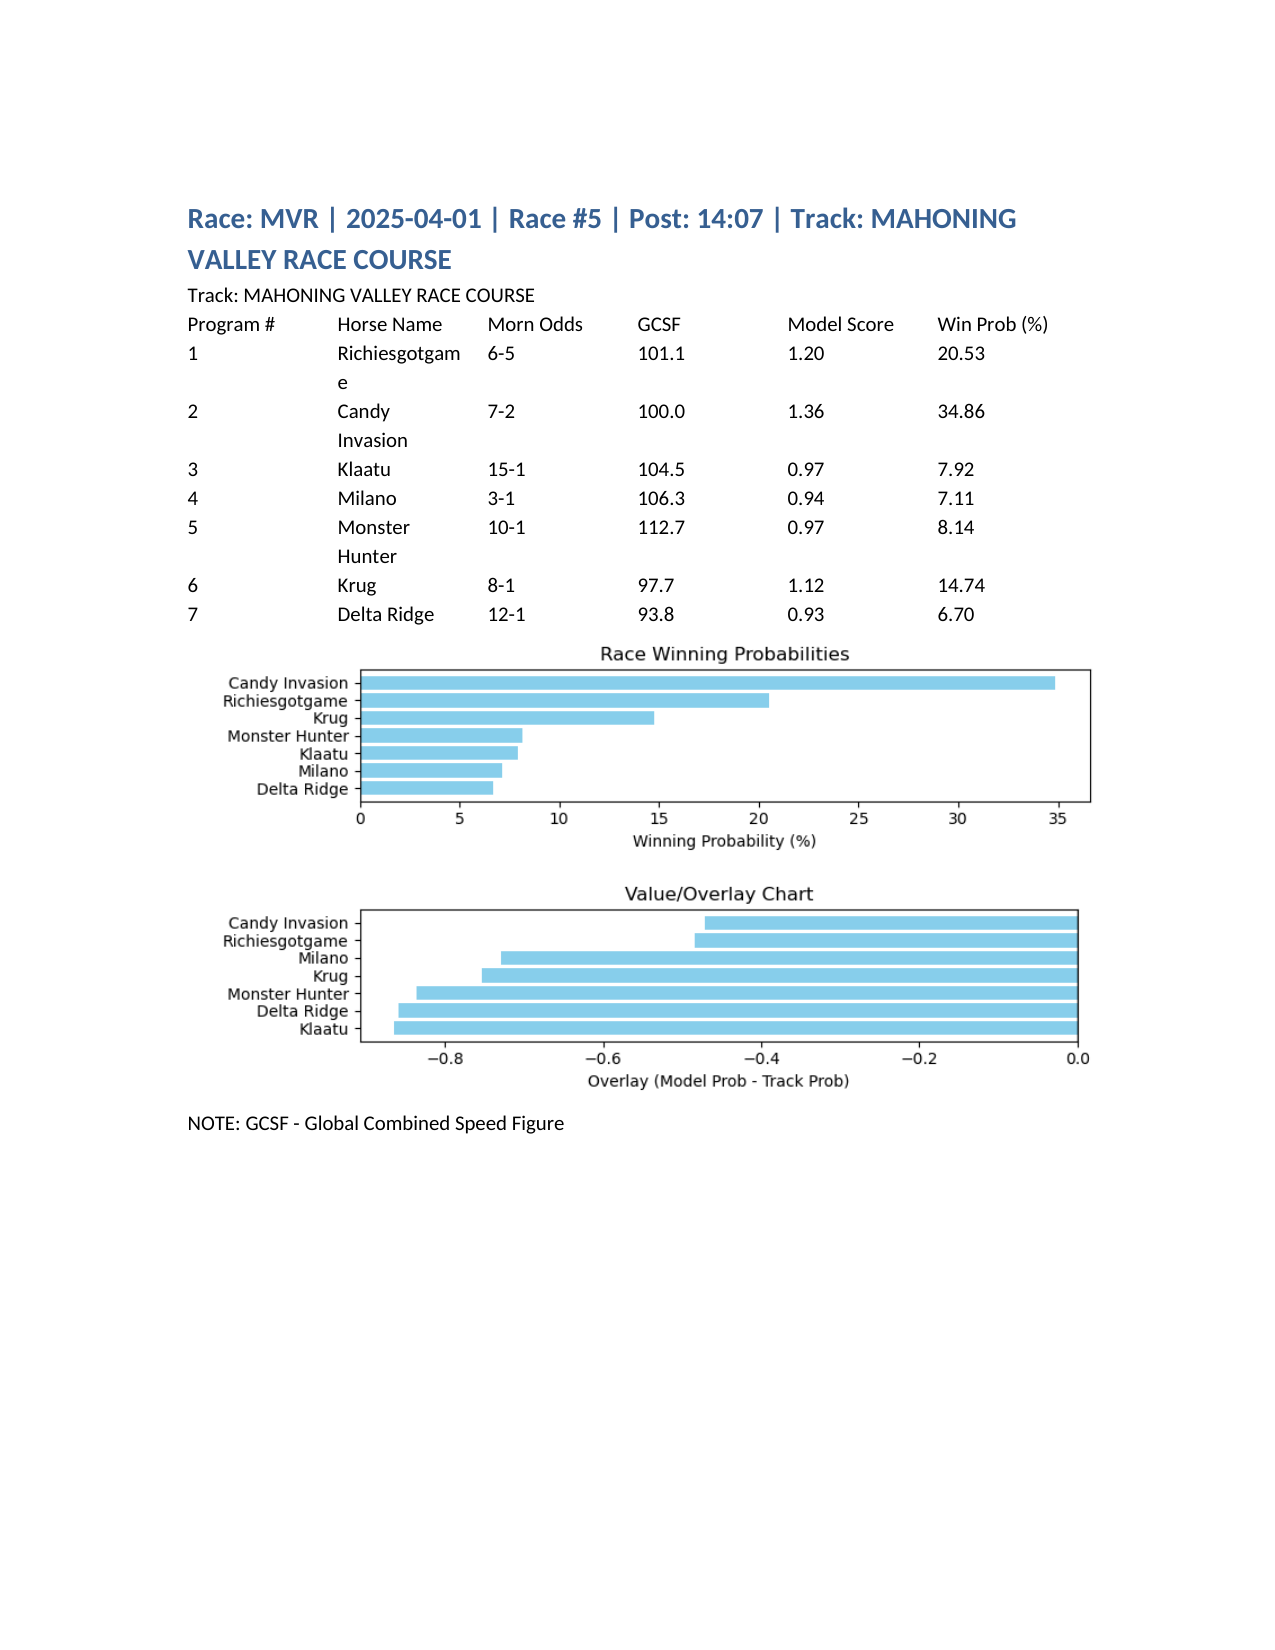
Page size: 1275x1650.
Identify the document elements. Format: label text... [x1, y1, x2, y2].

text NOTE: GCSF - Global Combined Speed Figure [187, 1110, 1087, 1136]
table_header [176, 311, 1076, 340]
picture [206, 630, 1107, 867]
picture [206, 870, 1107, 1107]
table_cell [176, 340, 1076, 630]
text Track: MAHONING VALLEY RACE COURSE [187, 282, 1087, 307]
subtitle Race: MVR | 2025-04-01 | Race #5 | Post: 14:07 | Track: MAHONING VALLEY RACE COURSE [187, 200, 1087, 277]
